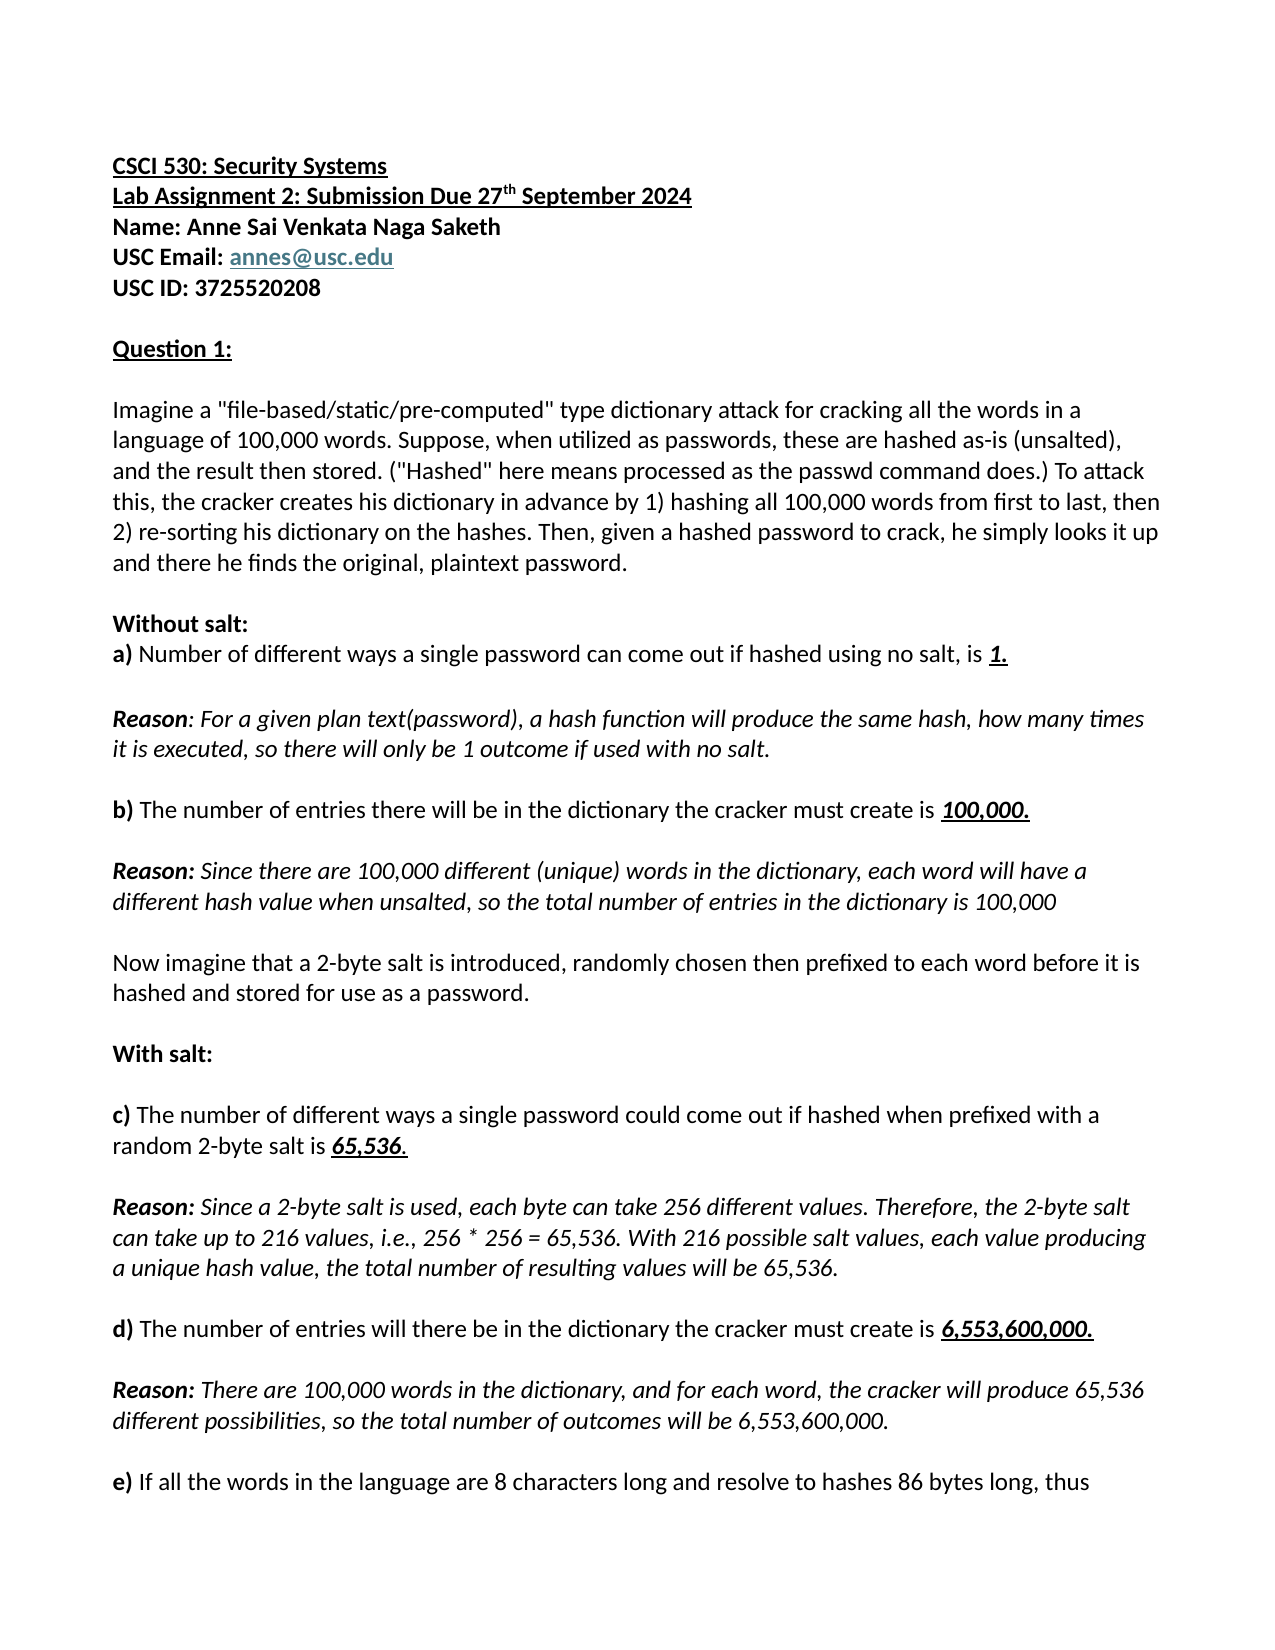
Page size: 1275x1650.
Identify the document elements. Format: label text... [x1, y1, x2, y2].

text Reason: Since a 2-byte salt is used, each byte can take 256 different values. Therefore, the 2-byte salt can take up to 216 values, i.e., 256 * 256 = 65,536. With 216 possible salt values, each value producing a unique hash value, the total number of resulting values will be 65,536. [112, 1191, 1162, 1283]
text CSCI 530: Security Systems [112, 150, 1162, 181]
text c) The number of different ways a single password could come out if hashed when prefixed with a random 2-byte salt is 65,536. [112, 1069, 1162, 1161]
text USC ID: 3725520208 [112, 272, 1162, 303]
text d) The number of entries will there be in the dictionary the cracker must create is 6,553,600,000. [112, 1283, 1162, 1344]
text Question 1: [112, 333, 1162, 364]
text USC Email: annes@usc.edu [112, 242, 1162, 272]
text Reason: There are 100,000 words in the dictionary, and for each word, the cracker will produce 65,536 different possibilities, so the total number of outcomes will be 6,553,600,000. [112, 1374, 1162, 1435]
text Reason: Since there are 100,000 different (unique) words in the dictionary, each word will have a different hash value when unsalted, so the total number of entries in the dictionary is 100,000 Now imagine that a 2-byte salt is introduced, randomly chosen then prefixed to each word before it is hashed and stored for use as a password. With salt: [112, 856, 1162, 1069]
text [112, 1435, 1162, 1496]
text Name: Anne Sai Venkata Naga Saketh [112, 211, 1162, 242]
text Lab Assignment 2: Submission Due 27th September 2024 [112, 181, 1162, 211]
text b) The number of entries there will be in the dictionary the cracker must create is 100,000. [112, 794, 1162, 825]
text Reason: For a given plan text(password), a hash function will produce the same hash, how many times it is executed, so there will only be 1 outcome if used with no salt. [112, 703, 1162, 764]
text Imagine a "file-based/static/pre-computed" type dictionary attack for cracking all the words in a language of 100,000 words. Suppose, when utilized as passwords, these are hashed as-is (unsalted), and the result then stored. ("Hashed" here means processed as the passwd command does.) To attack this, the cracker creates his dictionary in advance by 1) hashing all 100,000 words from first to last, then 2) re-sorting his dictionary on the hashes. Then, given a hashed password to crack, he simply looks it up and there he finds the original, plaintext password. Without salt: a) Number of different ways a single password can come out if hashed using no salt, is 1. [112, 394, 1162, 703]
